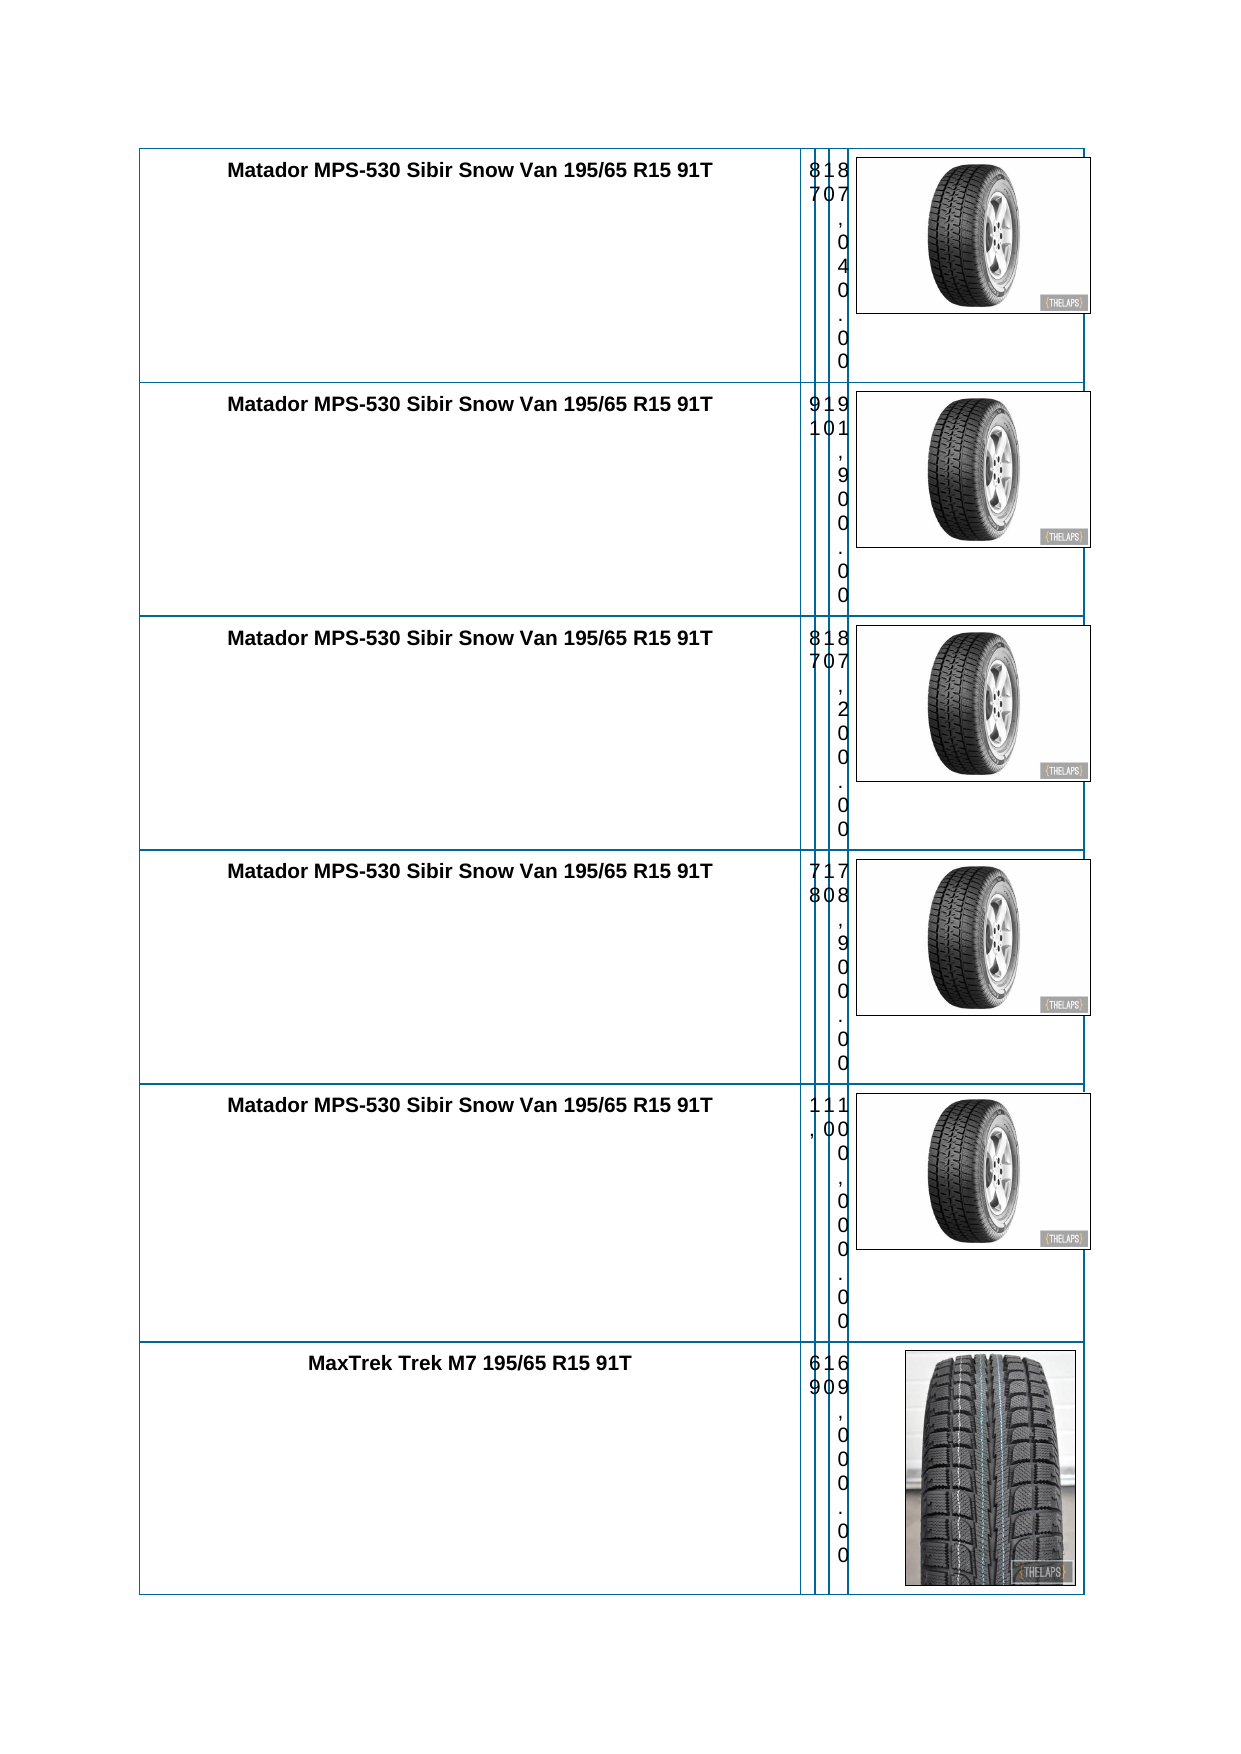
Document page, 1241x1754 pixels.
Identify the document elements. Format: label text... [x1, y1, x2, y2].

table_cell [849, 383, 1083, 615]
table_cell [849, 1085, 1083, 1341]
table_cell MaxTrek Trek M7 195/65 R15 91T [140, 1343, 800, 1594]
picture [857, 860, 1090, 1015]
picture [857, 626, 1090, 781]
picture [857, 392, 1090, 547]
table_cell 919.00 [801, 383, 814, 615]
table_cell Matador MPS-530 Sibir Snow Van 195/65 R15 91T [140, 851, 800, 1083]
table_cell 87,040.00 [830, 149, 847, 382]
table_cell Matador MPS-530 Sibir Snow Van 195/65 R15 91T [140, 383, 800, 615]
table_cell [849, 617, 1083, 849]
picture [857, 1094, 1090, 1249]
table_cell 870.40 [801, 149, 814, 382]
picture [857, 158, 1090, 313]
table_cell [849, 149, 1083, 382]
table_cell 789.00 [801, 851, 814, 1083]
table_cell 100,000.00 [830, 1085, 847, 1341]
table_cell [849, 851, 1083, 1083]
table_cell Matador MPS-530 Sibir Snow Van 195/65 R15 91T [140, 1085, 800, 1341]
table_cell 872.00 [801, 617, 814, 849]
table_cell [849, 1343, 1083, 1594]
table_cell 87,200.00 [830, 617, 847, 849]
table_cell 690.00 [801, 1343, 814, 1594]
picture [906, 1351, 1075, 1585]
table_cell 69,000.00 [830, 1343, 847, 1594]
table_cell Matador MPS-530 Sibir Snow Van 195/65 R15 91T [140, 617, 800, 849]
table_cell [140, 149, 800, 382]
table_cell 1,000.00 [801, 1085, 814, 1341]
table_cell 91,900.00 [830, 383, 847, 615]
table_cell 78,900.00 [830, 851, 847, 1083]
